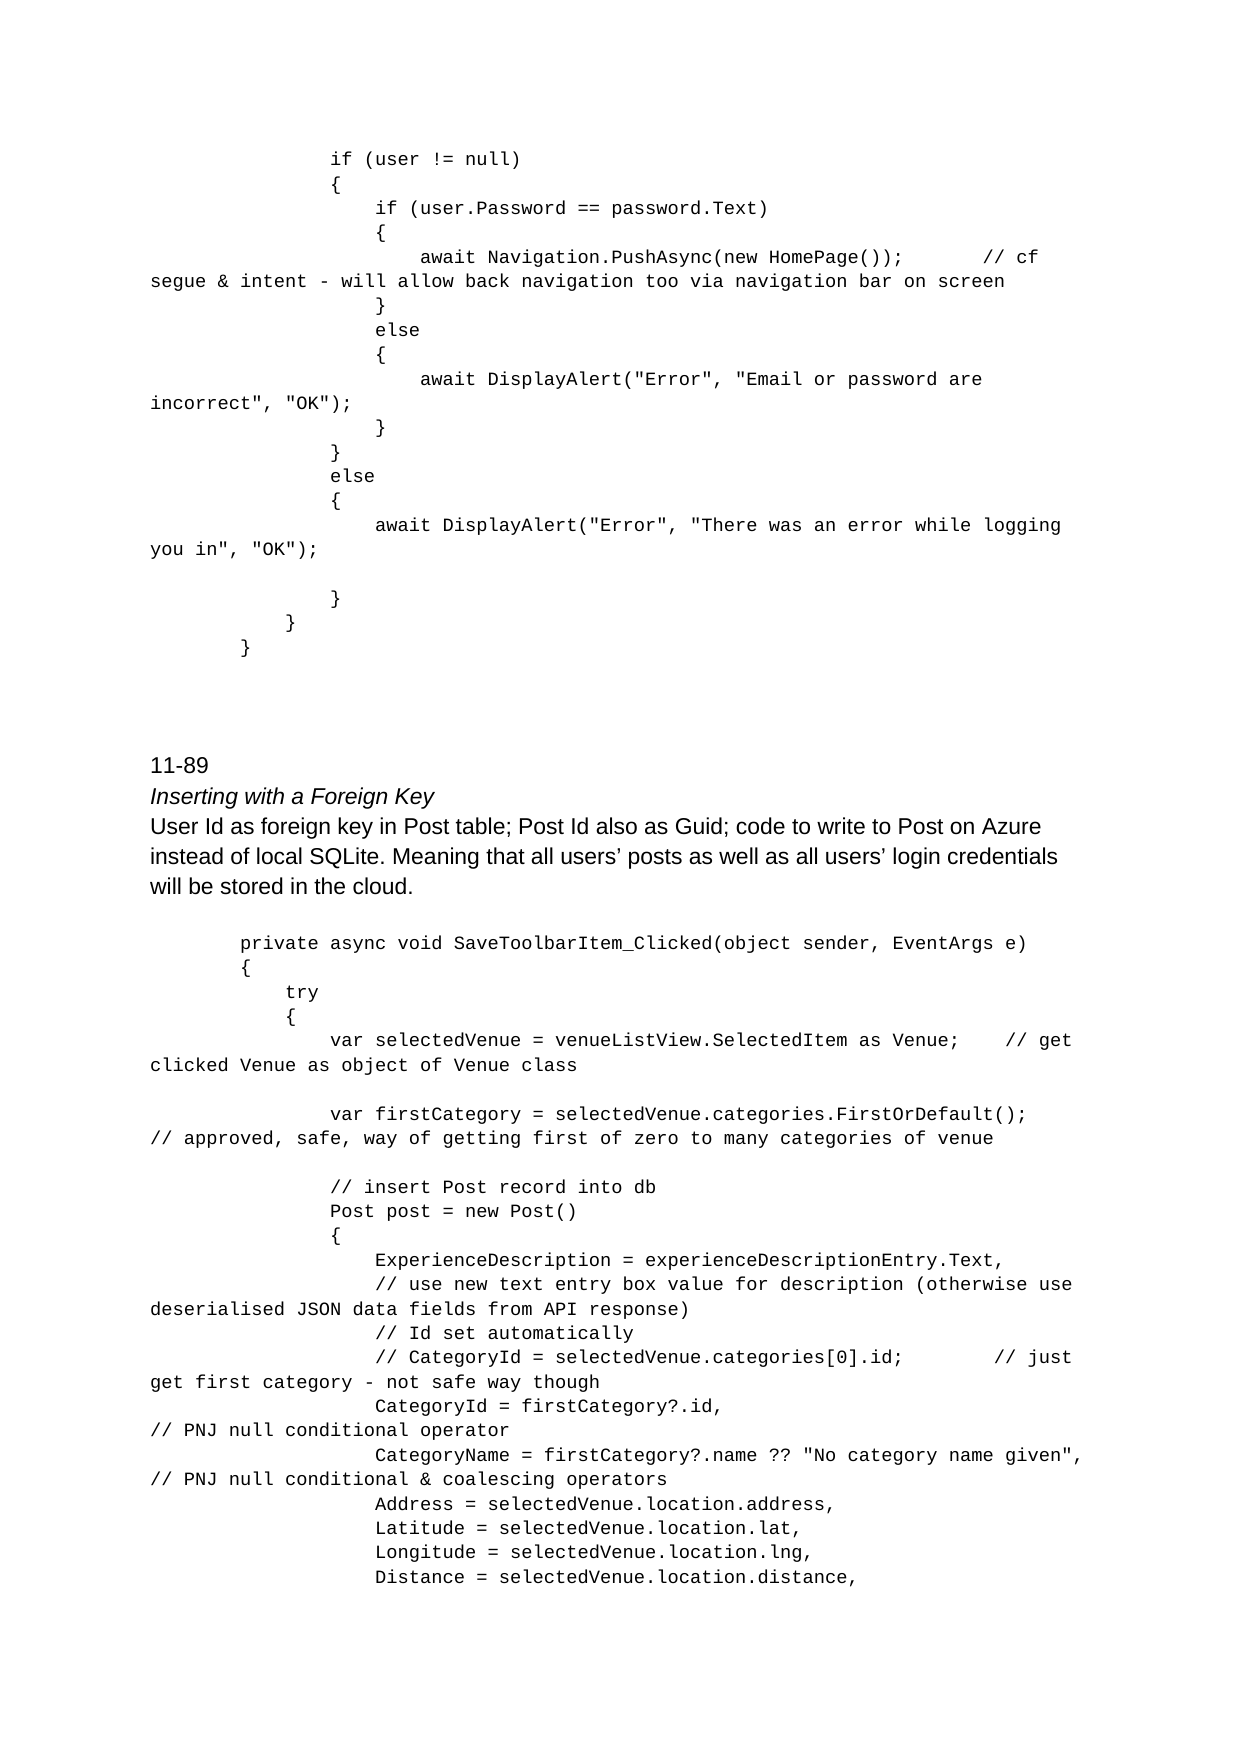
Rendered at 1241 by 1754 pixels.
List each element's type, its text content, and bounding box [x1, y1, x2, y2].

text // use new text entry box value for description (otherwise use deserialised JSON data fields from API response) [150, 1275, 1090, 1321]
text { [150, 174, 1090, 196]
text } [150, 296, 1090, 317]
text var selectedVenue = venueListView.SelectedItem as Venue; // get clicked Venue as object of Venue class [150, 1031, 1090, 1077]
text { [150, 1226, 1090, 1247]
text Longitude = selectedVenue.location.lng, [150, 1543, 1090, 1564]
text } [150, 637, 1090, 659]
text Inserting with a Foreign Key [150, 783, 1090, 809]
text { [150, 345, 1090, 366]
text // Id set automatically [150, 1324, 1090, 1345]
text private async void SaveToolbarItem_Clicked(object sender, EventArgs e) [150, 934, 1090, 955]
text else [150, 321, 1090, 342]
text await Navigation.PushAsync(new HomePage()); // cf segue & intent - will allow back navigation too via navigation bar on screen [150, 247, 1090, 293]
text } [150, 442, 1090, 464]
text { [150, 491, 1090, 512]
text { [150, 1007, 1090, 1028]
text } [150, 418, 1090, 439]
text Post post = new Post() [150, 1202, 1090, 1223]
text else [150, 467, 1090, 488]
text { [150, 223, 1090, 244]
text Distance = selectedVenue.location.distance, [150, 1567, 1090, 1589]
text var firstCategory = selectedVenue.categories.FirstOrDefault(); // approved, safe, way of getting first of zero to many categories of venue [150, 1104, 1090, 1150]
text } [150, 589, 1090, 610]
text await DisplayAlert("Error", "There was an error while logging you in", "OK"); [150, 516, 1090, 561]
text if (user.Password == password.Text) [150, 199, 1090, 220]
text CategoryName = firstCategory?.name ?? "No category name given", // PNJ null conditional & coalescing operators [150, 1446, 1090, 1491]
text // insert Post record into db [150, 1177, 1090, 1199]
text // CategoryId = selectedVenue.categories[0].id; // just get first category - not safe way though [150, 1348, 1090, 1394]
text await DisplayAlert("Error", "Email or password are incorrect", "OK"); [150, 369, 1090, 415]
text { [150, 958, 1090, 979]
text 11-89 [150, 752, 1090, 779]
text Address = selectedVenue.location.address, [150, 1494, 1090, 1516]
text CategoryId = firstCategory?.id, // PNJ null conditional operator [150, 1397, 1090, 1442]
text ExperienceDescription = experienceDescriptionEntry.Text, [150, 1251, 1090, 1272]
text } [150, 613, 1090, 634]
text if (user != null) [150, 150, 1090, 171]
text User Id as foreign key in Post table; Post Id also as Guid; code to write to Post on Azure instead of local SQLite. Meaning that all users’ posts as well as all users’ login credentials will be stored in the cloud. [150, 813, 1090, 900]
text Latitude = selectedVenue.location.lat, [150, 1519, 1090, 1540]
text try [150, 982, 1090, 1004]
